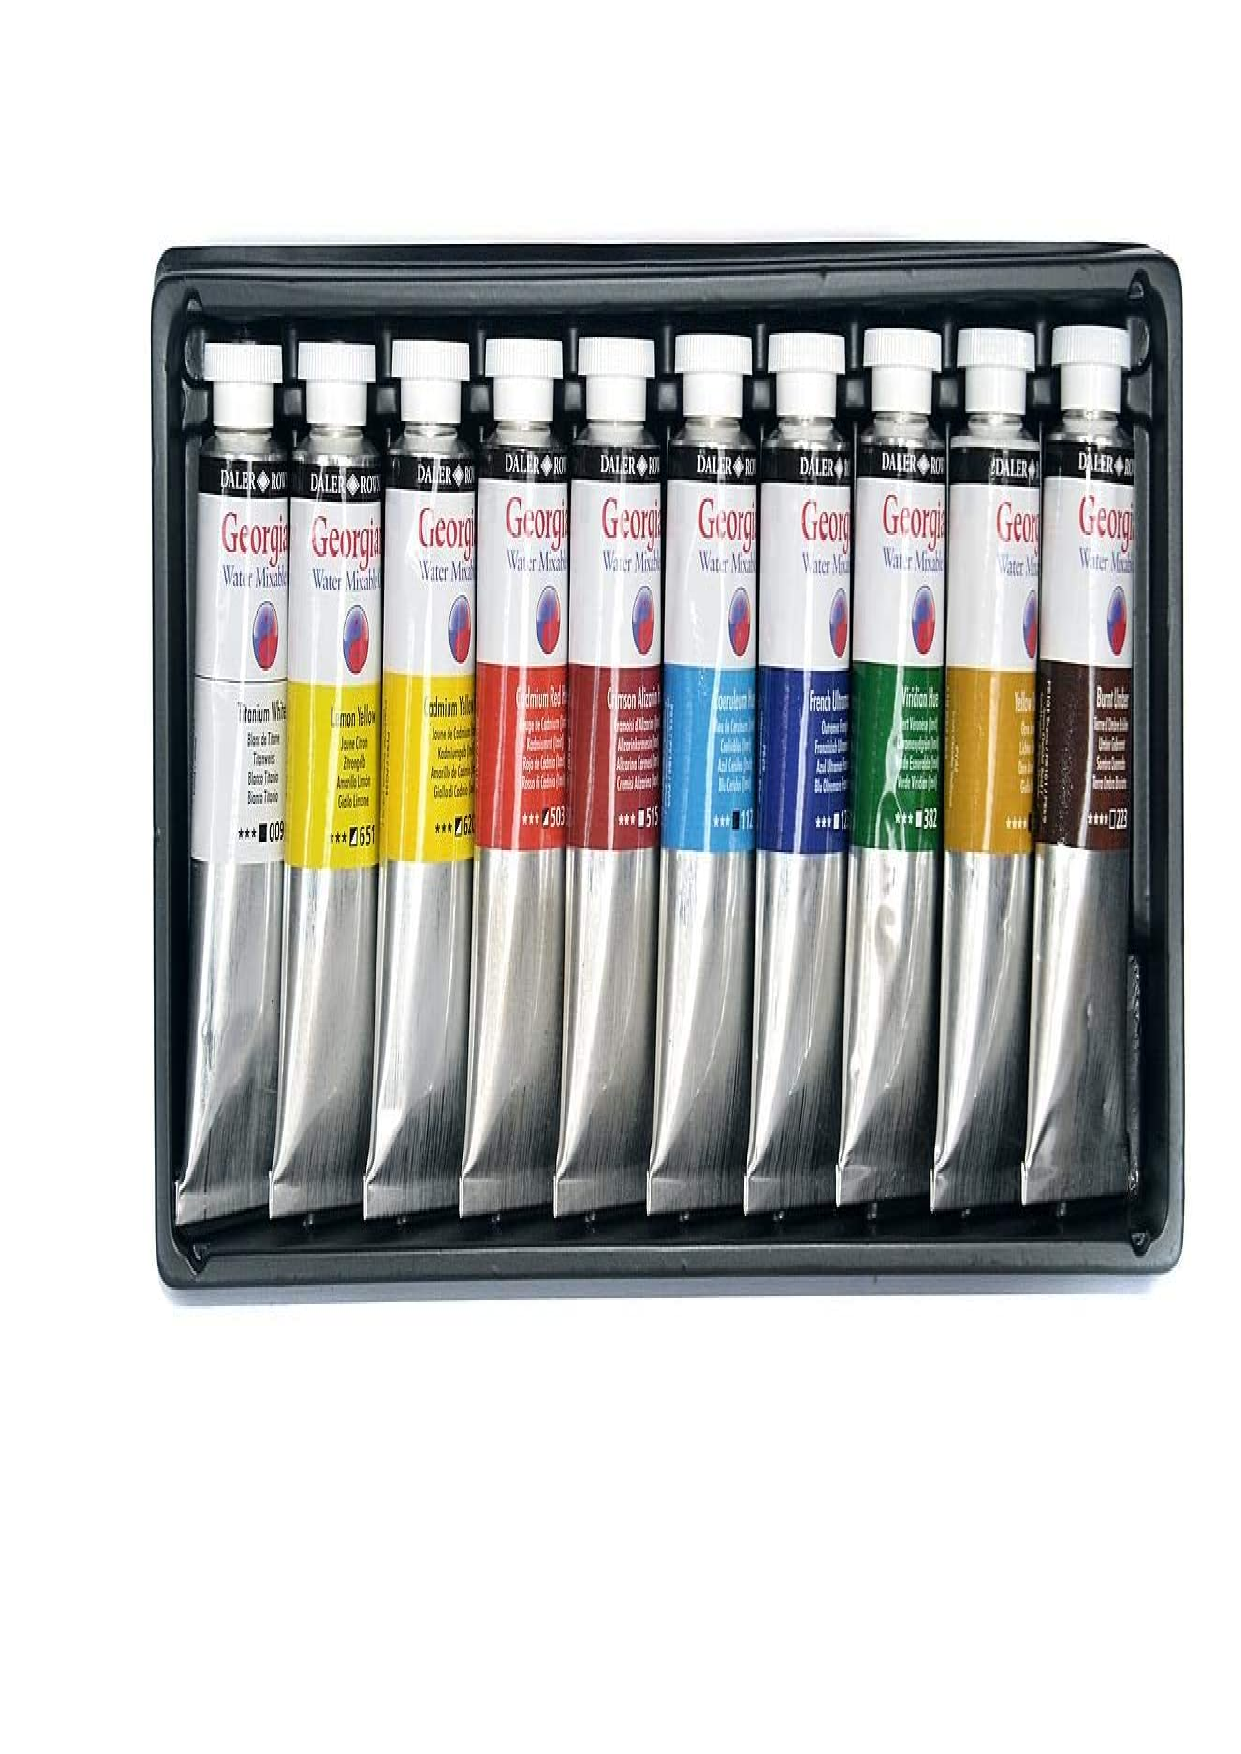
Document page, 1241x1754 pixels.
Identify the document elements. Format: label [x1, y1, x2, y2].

picture [142, 219, 1193, 1326]
